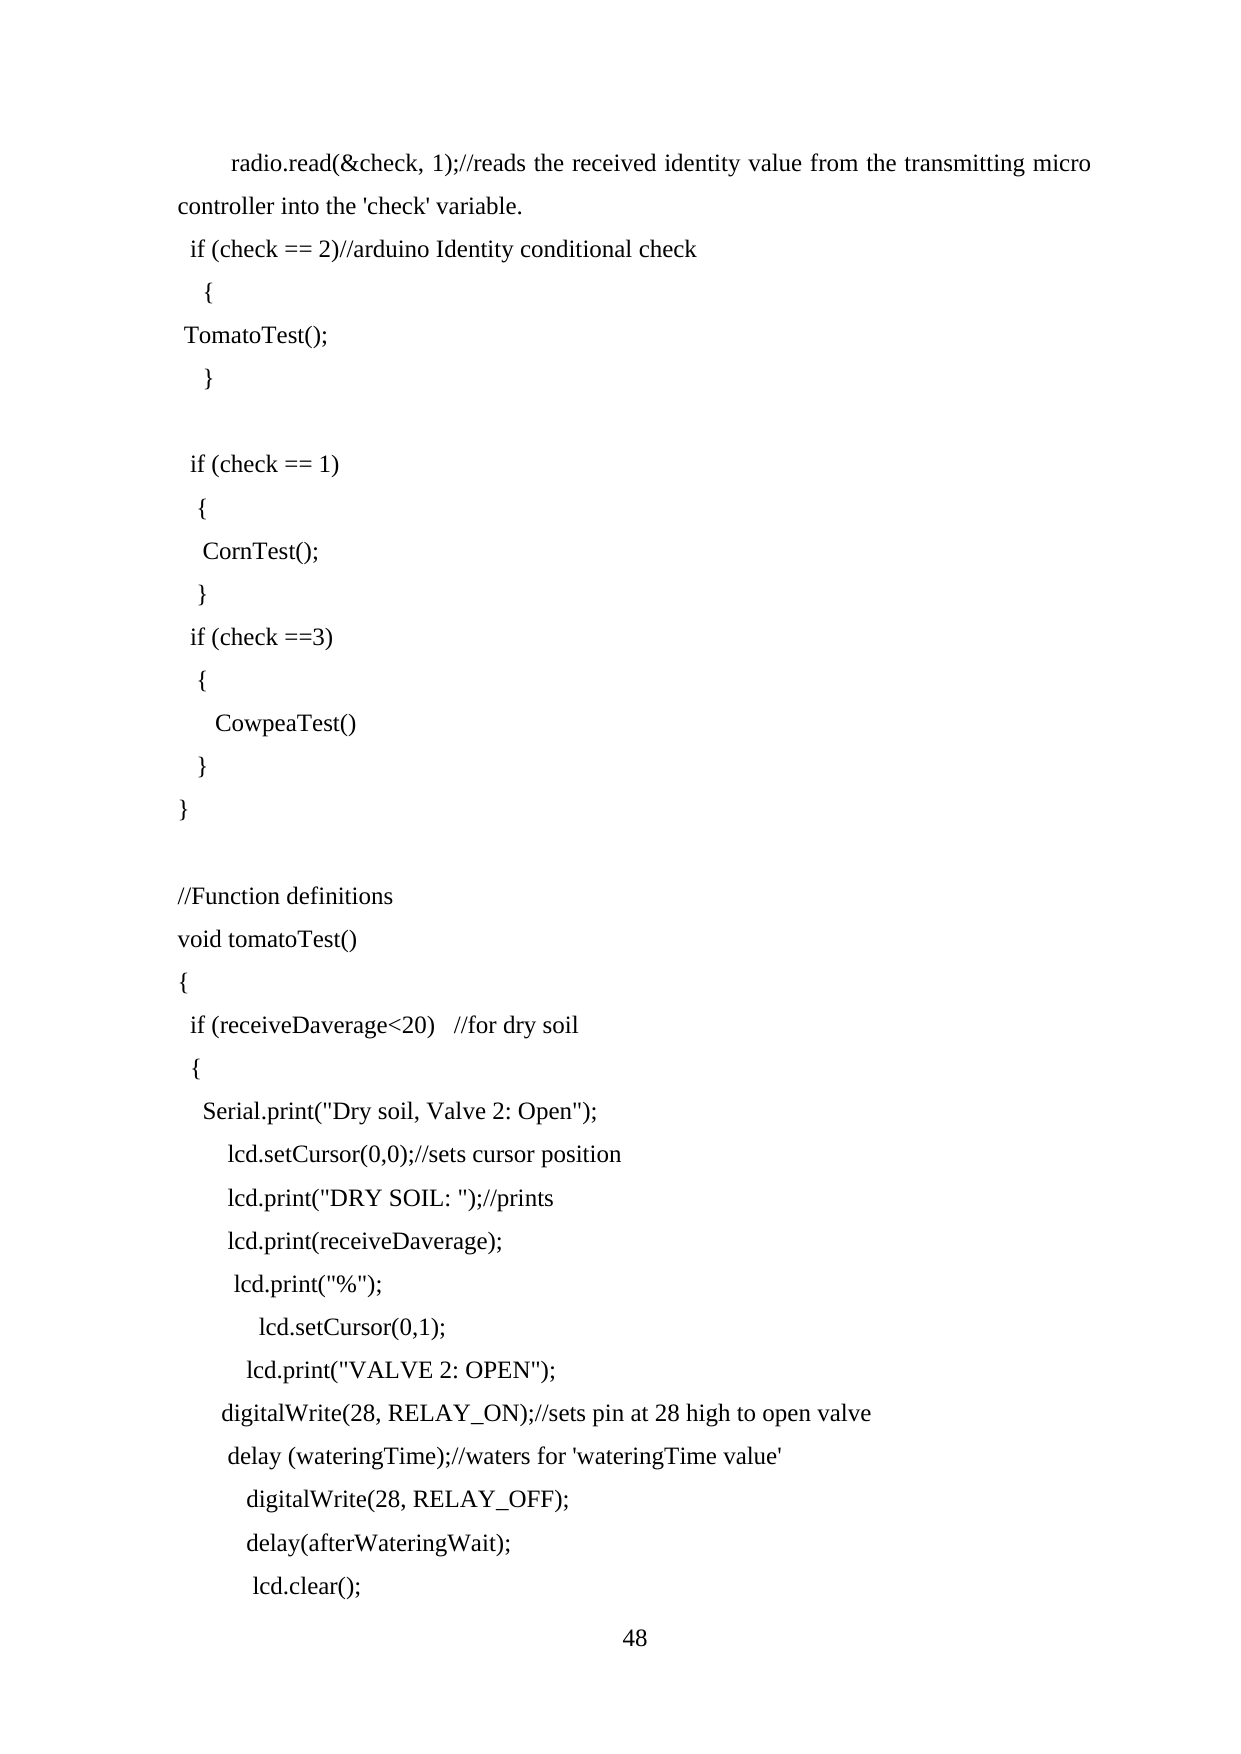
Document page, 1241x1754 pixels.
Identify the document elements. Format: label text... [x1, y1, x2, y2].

text Serial.print("Dry soil, Valve 2: Open"); [177, 1096, 1092, 1125]
text if (check == 2)//arduino Identity conditional check [177, 234, 1092, 263]
text radio.read(&check, 1);//reads the received identity value from the transmitting micro controller into the 'check' variable. [177, 148, 1092, 219]
text { [177, 665, 1092, 694]
text digitalWrite(28, RELAY_OFF); [177, 1484, 1092, 1513]
text lcd.print(receiveDaverage); [177, 1226, 1092, 1254]
text { [177, 1053, 1092, 1082]
text CornTest(); [177, 536, 1092, 564]
text } [177, 751, 1092, 780]
text lcd.clear(); [177, 1571, 1092, 1599]
text //Function definitions [177, 881, 1092, 909]
text lcd.print("VALVE 2: OPEN"); [177, 1355, 1092, 1384]
text if (check ==3) [177, 622, 1092, 651]
text { [177, 493, 1092, 521]
text digitalWrite(28, RELAY_ON);//sets pin at 28 high to open valve [177, 1398, 1092, 1427]
text if (receiveDaverage<20) //for dry soil [177, 1010, 1092, 1039]
text delay (wateringTime);//waters for 'wateringTime value' [177, 1441, 1092, 1470]
text } [177, 579, 1092, 608]
text TomatoTest(); [177, 320, 1092, 349]
text lcd.print("%"); [177, 1269, 1092, 1298]
text delay(afterWateringWait); [177, 1528, 1092, 1556]
text void tomatoTest() [177, 924, 1092, 953]
text { [177, 967, 1092, 996]
text lcd.setCursor(0,1); [177, 1312, 1092, 1341]
text lcd.print("DRY SOIL: ");//prints [177, 1183, 1092, 1211]
text } [177, 794, 1092, 823]
text if (check == 1) [177, 449, 1092, 478]
text } [177, 363, 1092, 392]
text { [177, 277, 1092, 306]
text CowpeaTest() [177, 708, 1092, 737]
text lcd.setCursor(0,0);//sets cursor position [177, 1139, 1092, 1168]
